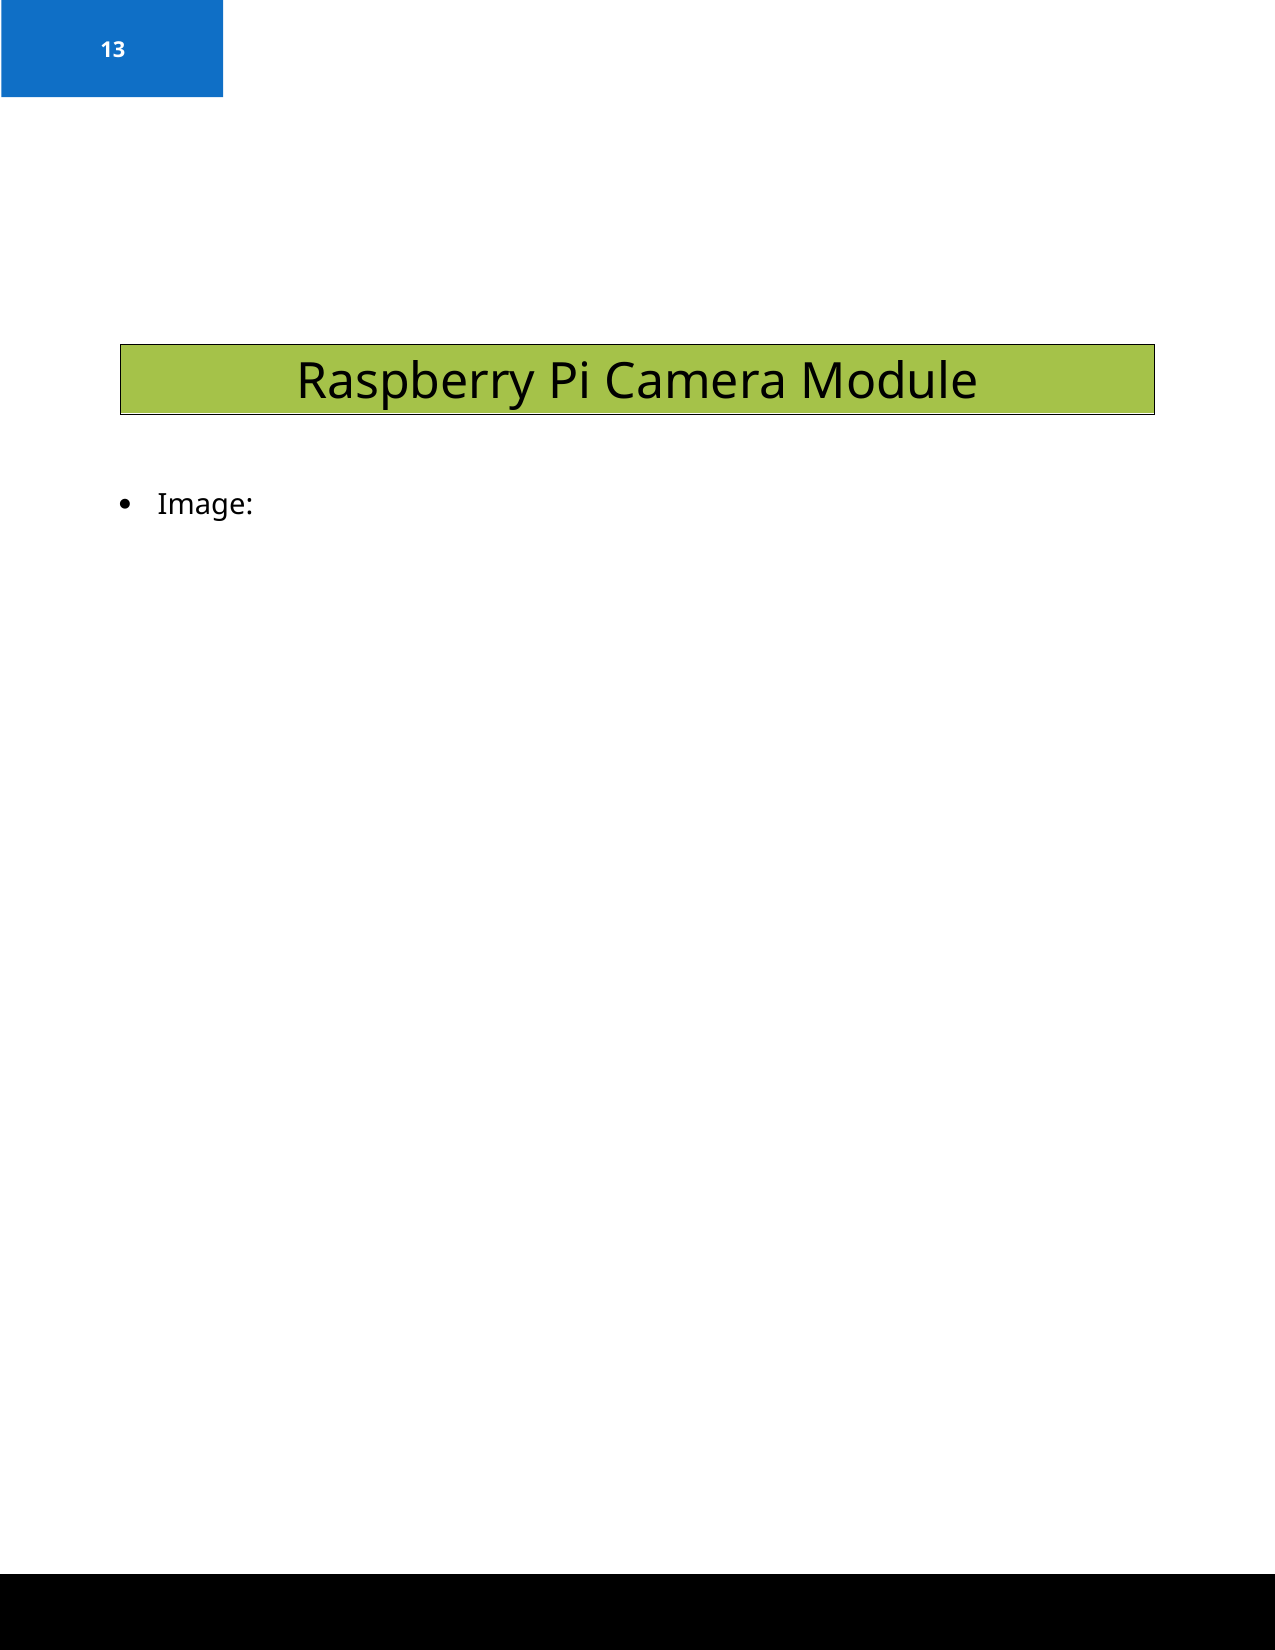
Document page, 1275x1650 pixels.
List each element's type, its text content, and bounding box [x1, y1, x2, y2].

table_header Raspberry Pi Camera Module [121, 345, 1154, 413]
list Image: [120, 483, 1155, 523]
